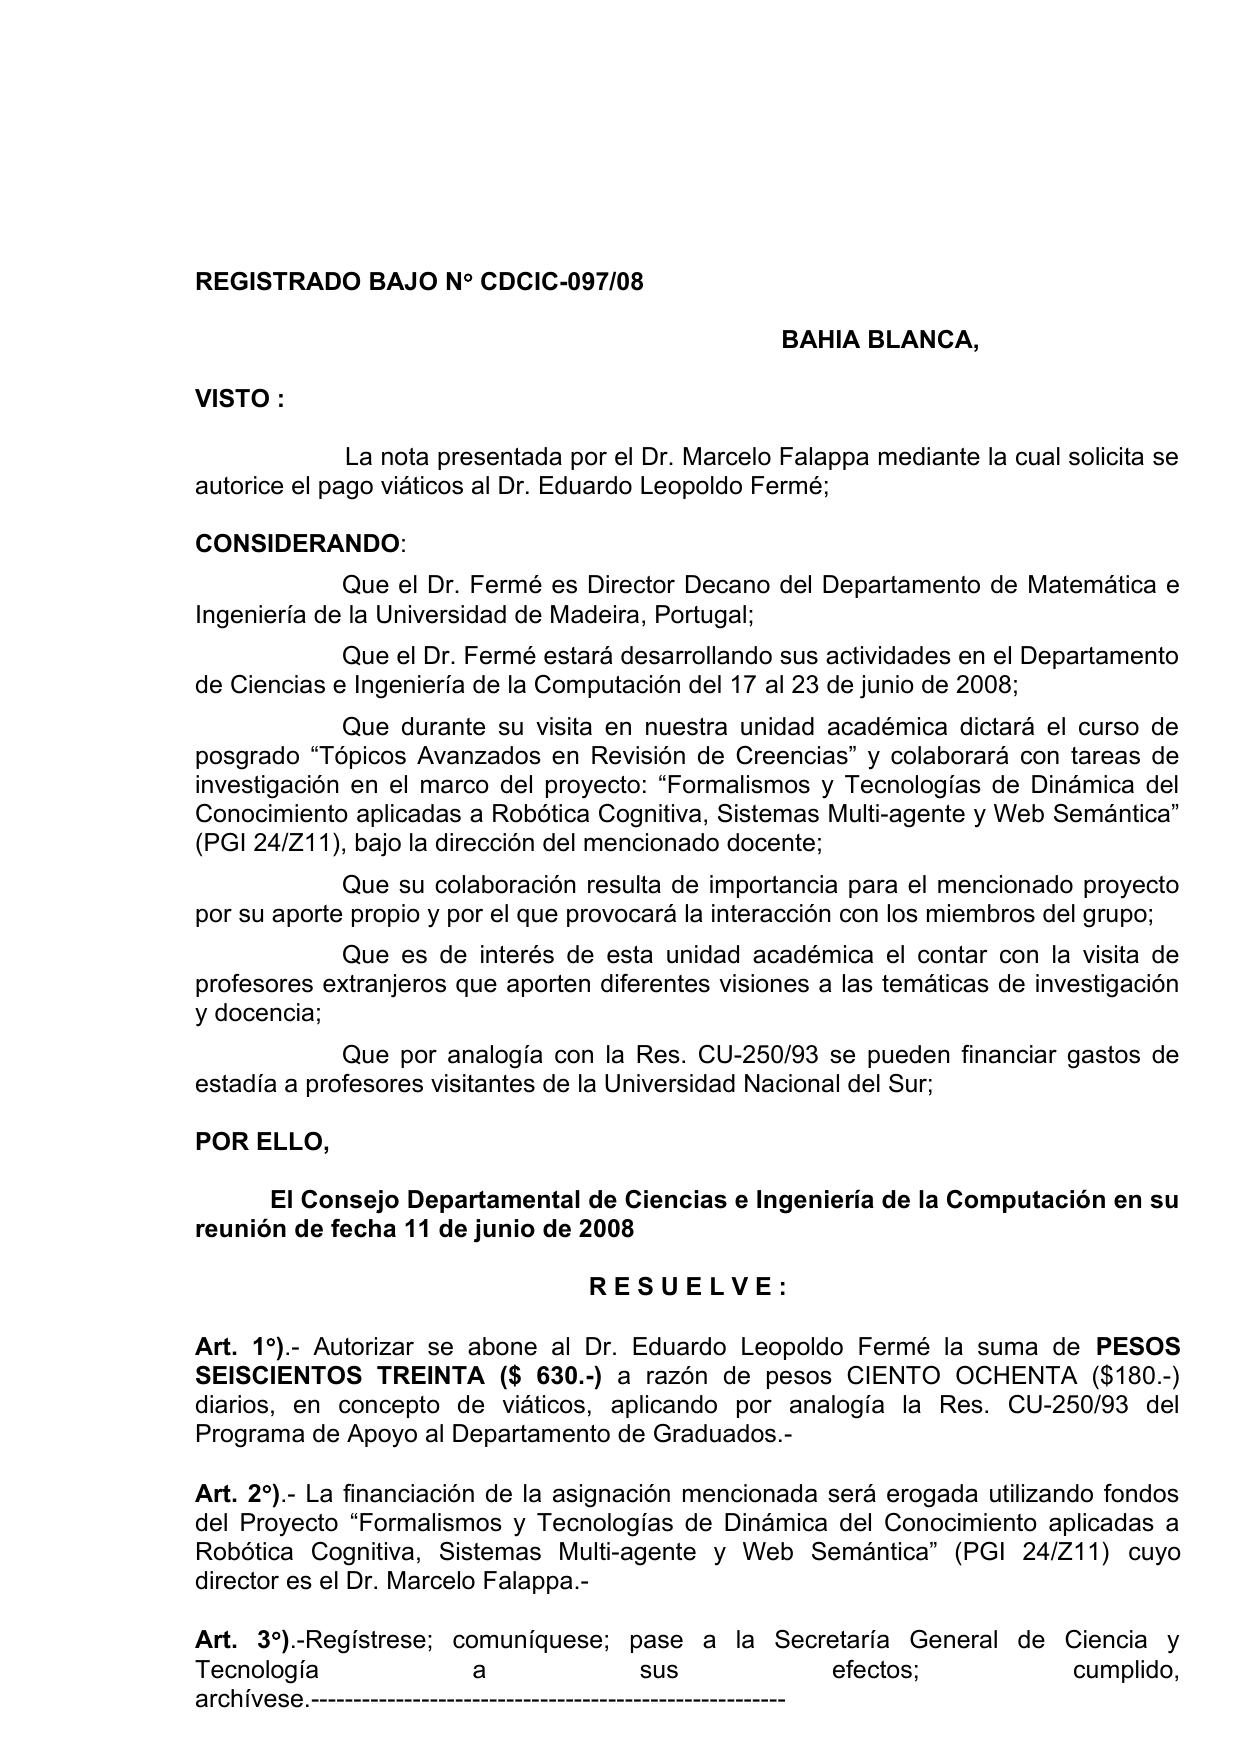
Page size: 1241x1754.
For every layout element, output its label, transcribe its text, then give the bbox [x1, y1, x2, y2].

text Que durante su visita en nuestra unidad académica dictará el curso de posgrado “Tópicos Avanzados en Revisión de Creencias” y colaborará con tareas de investigación en el marco del proyecto: “Formalismos y Tecnologías de Dinámica del Conocimiento aplicadas a Robótica Cognitiva, Sistemas Multi-agente y Web Semántica” (PGI 24/Z11), bajo la dirección del mencionado docente; [195, 712, 1181, 857]
text Art. 3).-Regístrese; comuníquese; pase a la Secretaría General de Ciencia y Tecnología a sus efectos; cumplido, archívese.-------------------------------------------------------- [195, 1624, 1181, 1713]
text Que es de interés de esta unidad académica el contar con la visita de profesores extranjeros que aporten diferentes visiones a las temáticas de investigación y docencia; [195, 940, 1181, 1027]
subtitle REGISTRADO BAJO N CDCIC-097/08 [195, 266, 1181, 296]
text POR ELLO, [195, 1127, 1181, 1156]
text VISTO : [195, 383, 1181, 413]
text Art. 2).- La financiación de la asignación mencionada será erogada utilizando fondos del Proyecto “Formalismos y Tecnologías de Dinámica del Conocimiento aplicadas a Robótica Cognitiva, Sistemas Multi-agente y Web Semántica” (PGI 24/Z11) cuyo director es el Dr. Marcelo Falappa.- [195, 1477, 1181, 1595]
text Que el Dr. Fermé estará desarrollando sus actividades en el Departamento de Ciencias e Ingeniería de la Computación del 17 al 23 de junio de 2008; [195, 641, 1181, 699]
text R E S U E L V E : [195, 1272, 1181, 1301]
text BAHIA BLANCA, [195, 325, 1181, 354]
text Que su colaboración resulta de importancia para el mencionado proyecto por su aporte propio y por el que provocará la interacción con los miembros del grupo; [195, 869, 1181, 928]
text CONSIDERANDO: [195, 529, 1181, 558]
text Que por analogía con la Res. CU-250/93 se pueden financiar gastos de estadía a profesores visitantes de la Universidad Nacional del Sur; [195, 1040, 1181, 1098]
text Art. 1).- Autorizar se abone al Dr. Eduardo Leopoldo Fermé la suma de PESOS SEISCIENTOS TREINTA ($ 630.-) a razón de pesos CIENTO OCHENTA ($180.-) diarios, en concepto de viáticos, aplicando por analogía la Res. CU-250/93 del Programa de Apoyo al Departamento de Graduados.- [195, 1330, 1181, 1448]
text El Consejo Departamental de Ciencias e Ingeniería de la Computación en su reunión de fecha 11 de junio de 2008 [195, 1185, 1181, 1243]
text La nota presentada por el Dr. Marcelo Falappa mediante la cual solicita se autorice el pago viáticos al Dr. Eduardo Leopoldo Fermé; [195, 442, 1181, 500]
text Que el Dr. Fermé es Director Decano del Departamento de Matemática e Ingeniería de la Universidad de Madeira, Portugal; [195, 570, 1181, 628]
